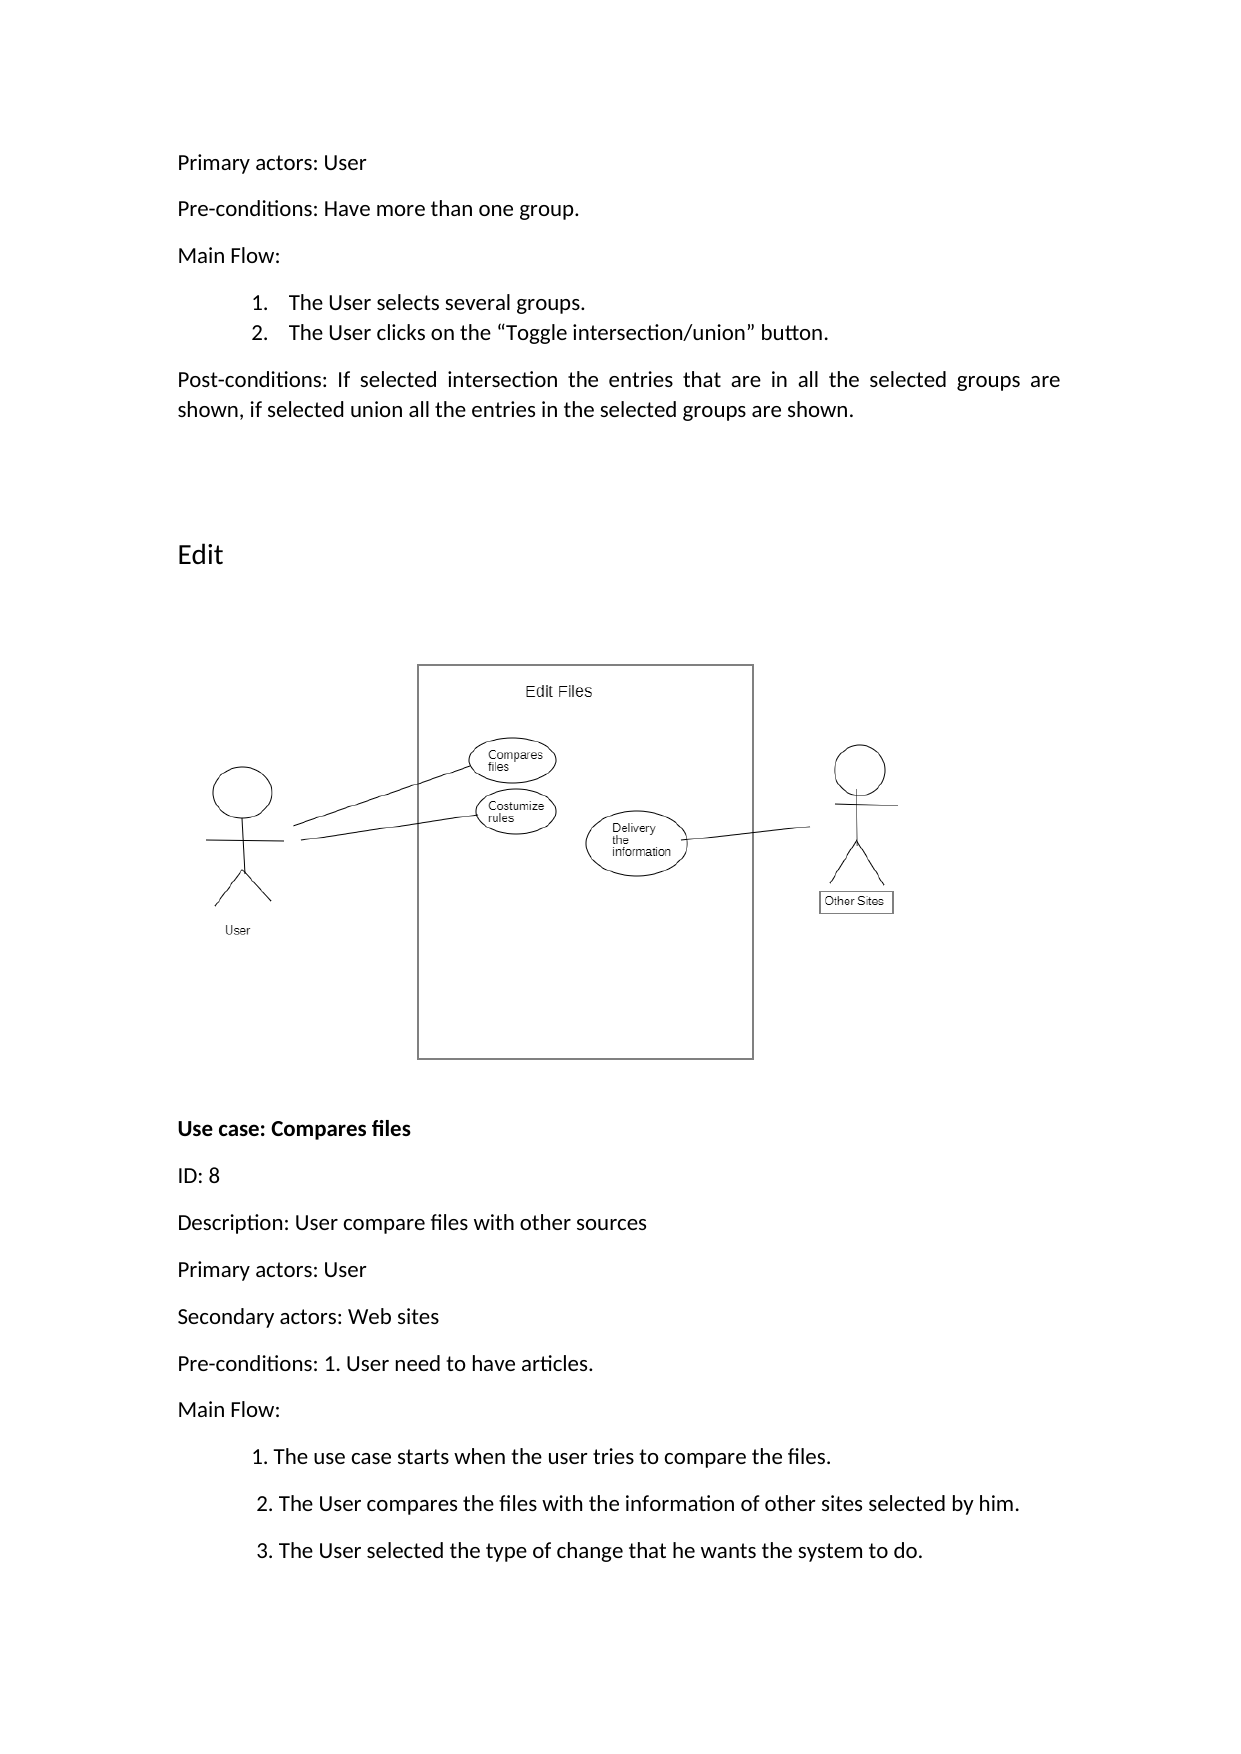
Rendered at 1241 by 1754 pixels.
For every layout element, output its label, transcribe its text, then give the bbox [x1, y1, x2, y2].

text Edit [177, 536, 1063, 572]
text Primary actors: User [177, 1255, 1063, 1283]
text Main Flow: [177, 241, 1063, 269]
text Secondary actors: Web sites [177, 1302, 1063, 1330]
text Post-conditions: If selected intersection the entries that are in all the selected groups are shown, if selected union all the entries in the selected groups are shown. [177, 365, 1063, 423]
text Pre-conditions: Have more than one group. [177, 194, 1063, 222]
text 1. The use case starts when the user tries to compare the files. [177, 1442, 1063, 1470]
text 2. The User compares the files with the information of other sites selected by him. [177, 1489, 1063, 1517]
list The User selects several groups. [251, 288, 1063, 316]
text Description: User compare files with other sources [177, 1208, 1063, 1236]
list The User clicks on the “Toggle intersection/union” button. [251, 318, 1063, 346]
text 3. The User selected the type of change that he wants the system to do. [177, 1536, 1063, 1564]
text ID: 8 [177, 1161, 1063, 1189]
picture [177, 591, 942, 1096]
text Main Flow: [177, 1396, 1063, 1423]
text Pre-conditions: 1. User need to have articles. [177, 1349, 1063, 1377]
text Primary actors: User [177, 148, 1063, 176]
text Use case: Compares files [177, 1114, 1063, 1142]
